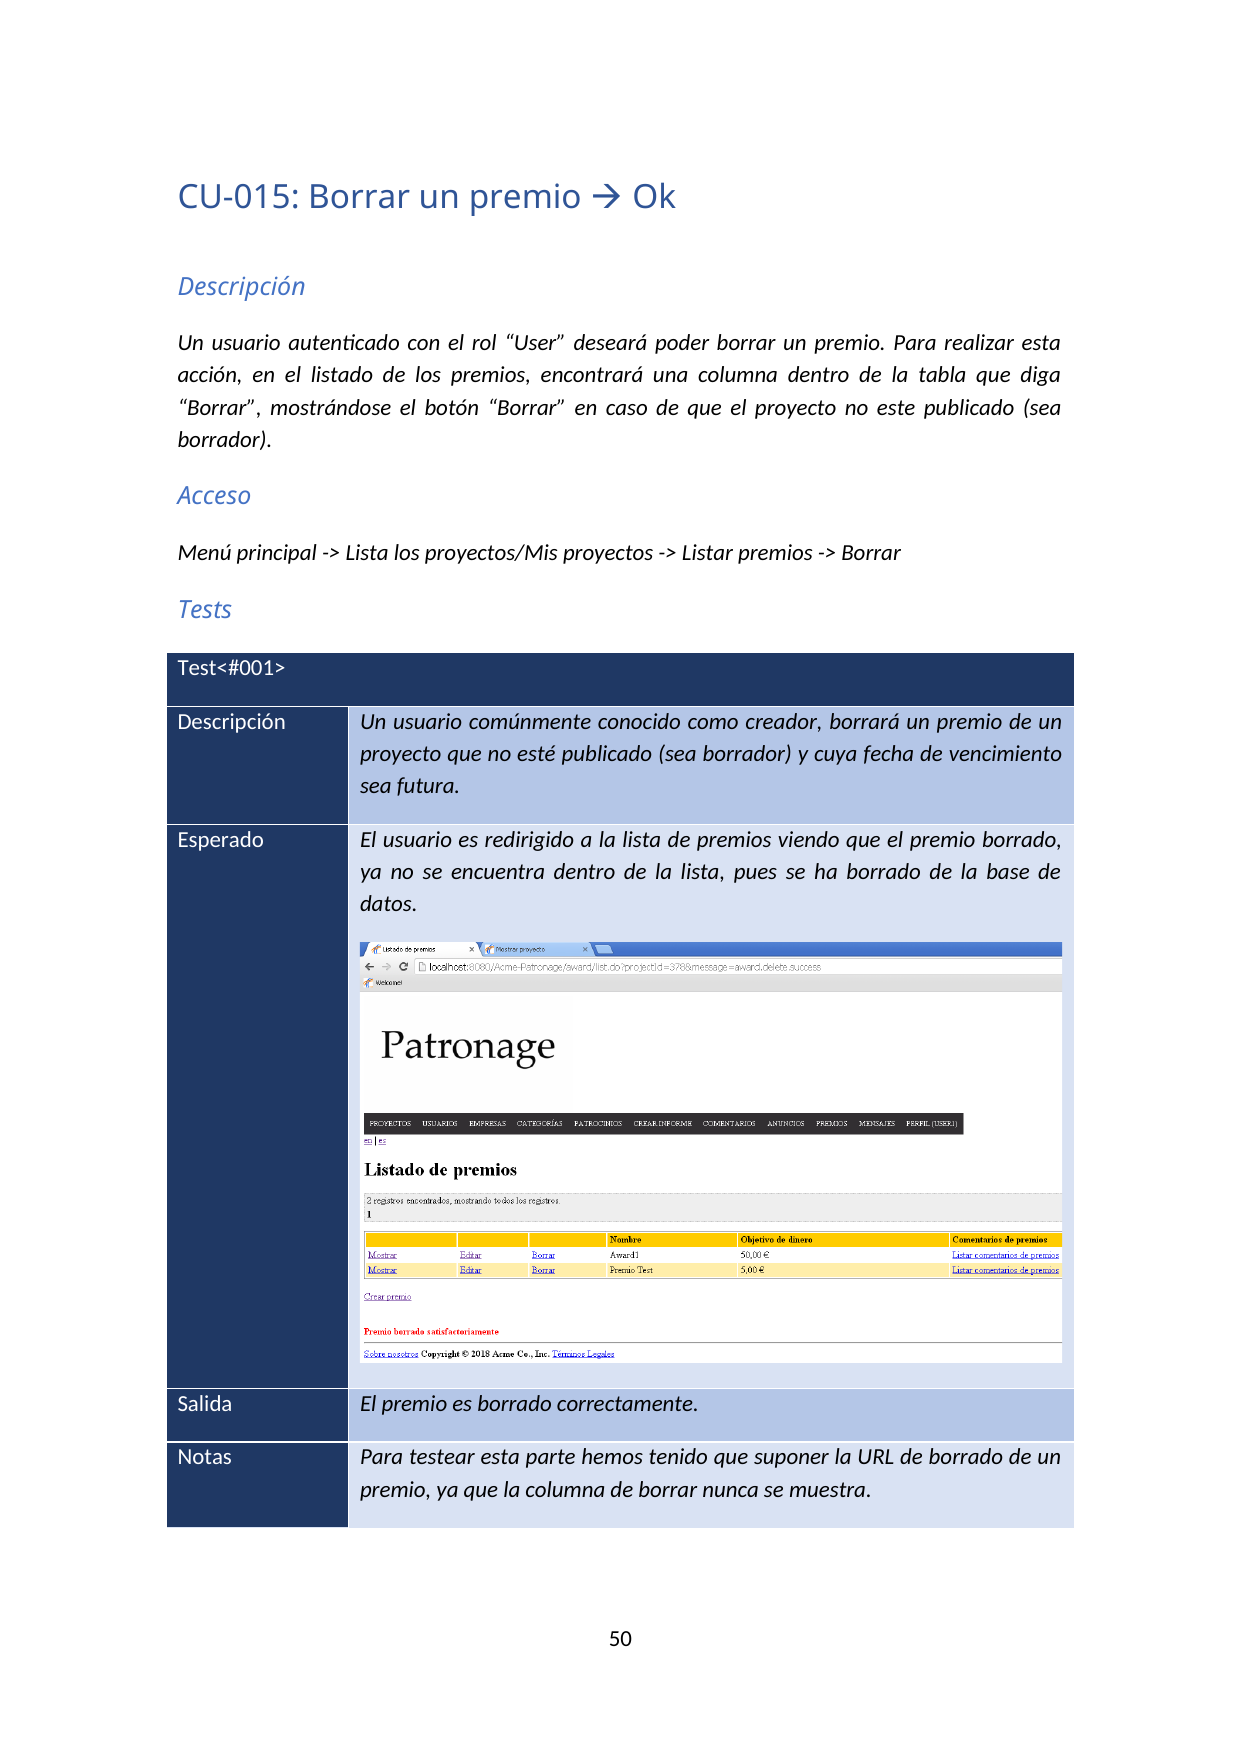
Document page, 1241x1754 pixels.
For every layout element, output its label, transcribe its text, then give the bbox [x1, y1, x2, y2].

table_cell Esperado [167, 825, 348, 1388]
table_cell Descripción [167, 707, 348, 824]
picture [359, 942, 1063, 1363]
table_header Test<#001> [167, 653, 1074, 706]
text Acceso [177, 478, 1063, 512]
table_cell Un usuario comúnmente conocido como creador, borrará un premio de un proyecto que no esté publicado (sea borrador) y cuya fecha de vencimiento sea futura. [349, 707, 1074, 824]
table_cell Salida [167, 1389, 348, 1441]
text Descripción [177, 268, 1063, 302]
text Menú principal -> Lista los proyectos/Mis proyectos -> Listar premios -> Borrar [177, 538, 1063, 566]
table_cell Notas [167, 1443, 348, 1527]
text Un usuario autenticado con el rol “User” deseará poder borrar un premio. Para realizar esta acción, en el listado de los premios, encontrará una columna dentro de la tabla que diga “Borrar”, mostrándose el botón “Borrar” en caso de que el proyecto no este publicado (sea borrador). [177, 328, 1063, 453]
text Tests [177, 592, 1063, 626]
table_cell El premio es borrado correctamente. [349, 1389, 1074, 1441]
subtitle CU-015: Borrar un premio Ok [177, 173, 1063, 218]
table_cell El usuario es redirigido a la lista de premios viendo que el premio borrado, ya no se encuentra dentro de la lista, pues se ha borrado de la base de datos. [349, 825, 1074, 1388]
table_cell Para testear esta parte hemos tenido que suponer la URL de borrado de un premio, ya que la columna de borrar nunca se muestra. [349, 1443, 1074, 1527]
